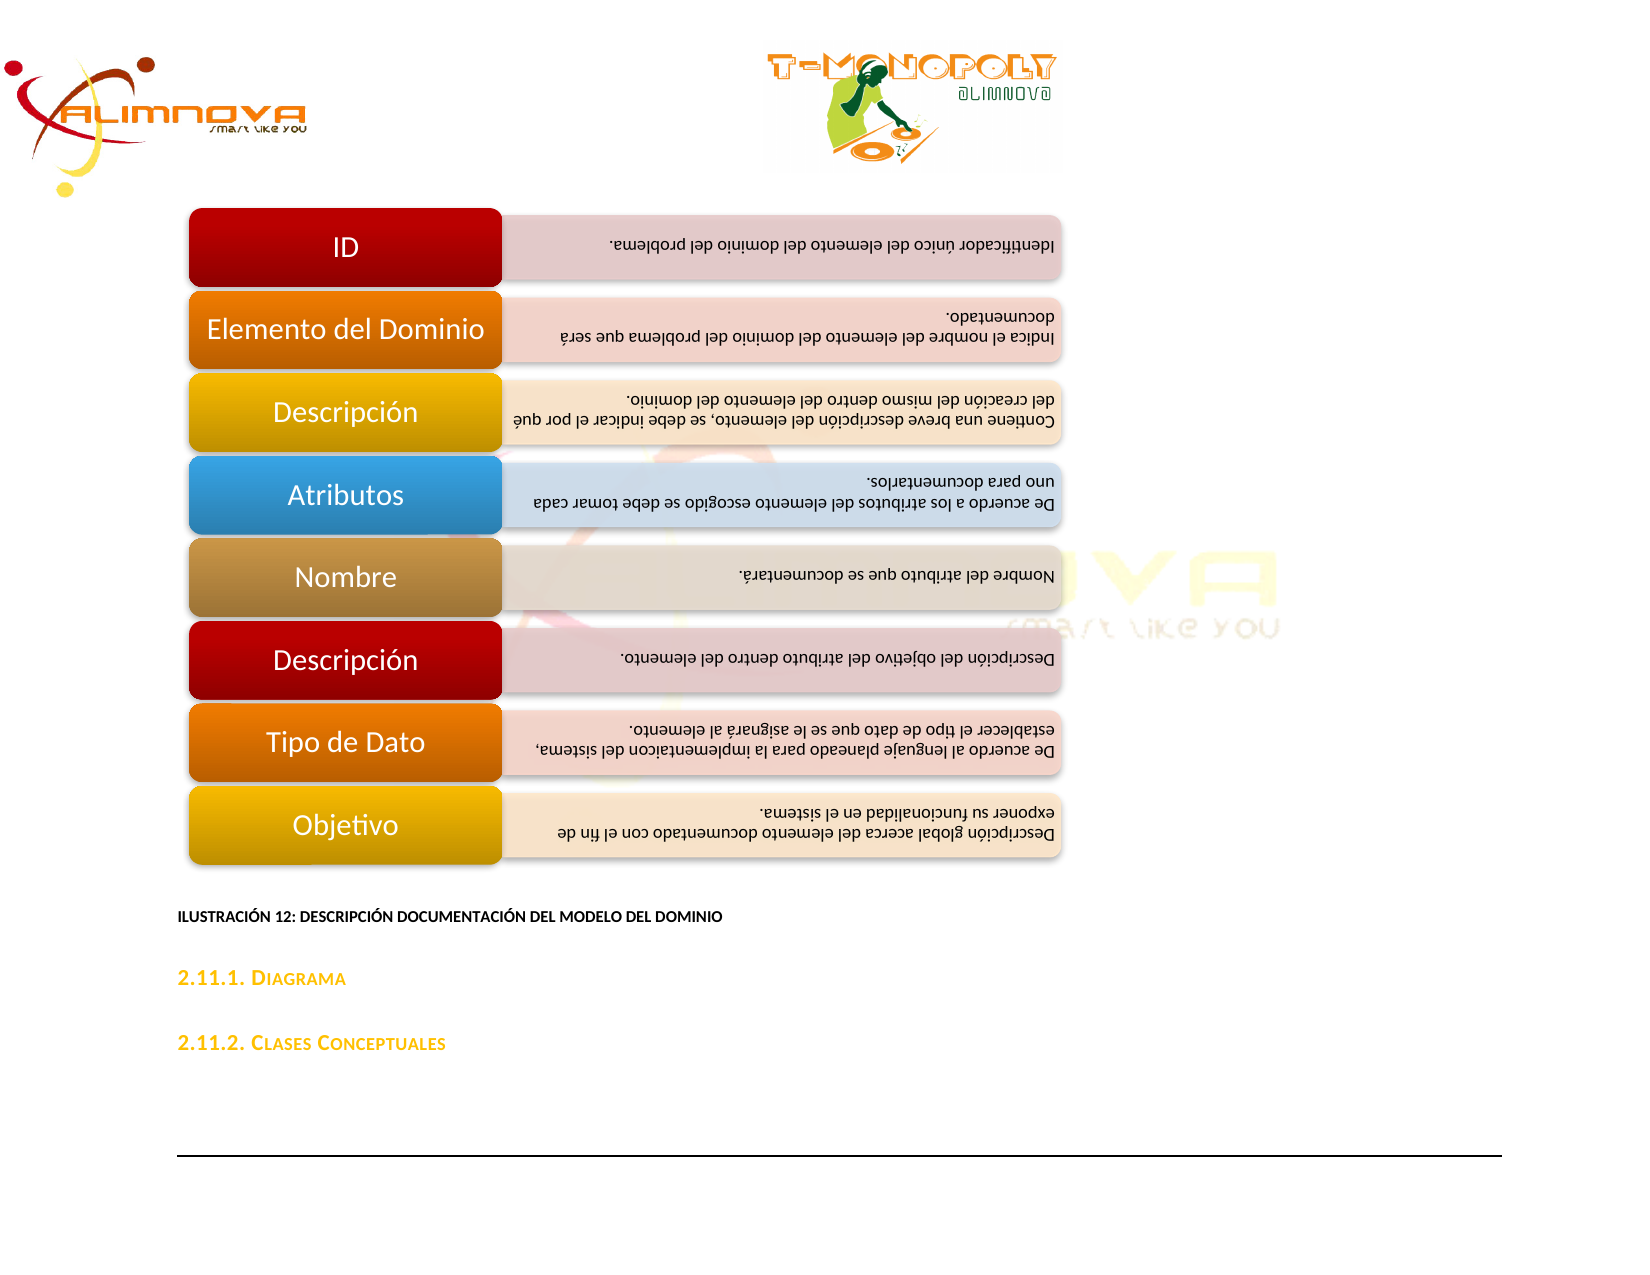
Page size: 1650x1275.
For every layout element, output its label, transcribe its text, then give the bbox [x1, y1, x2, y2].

subtitle 2.11.2. Clases Conceptuales [177, 1028, 1502, 1056]
subtitle 2.11.1. Diagrama [177, 963, 1502, 991]
picture [762, 40, 1064, 173]
picture [0, 55, 308, 199]
